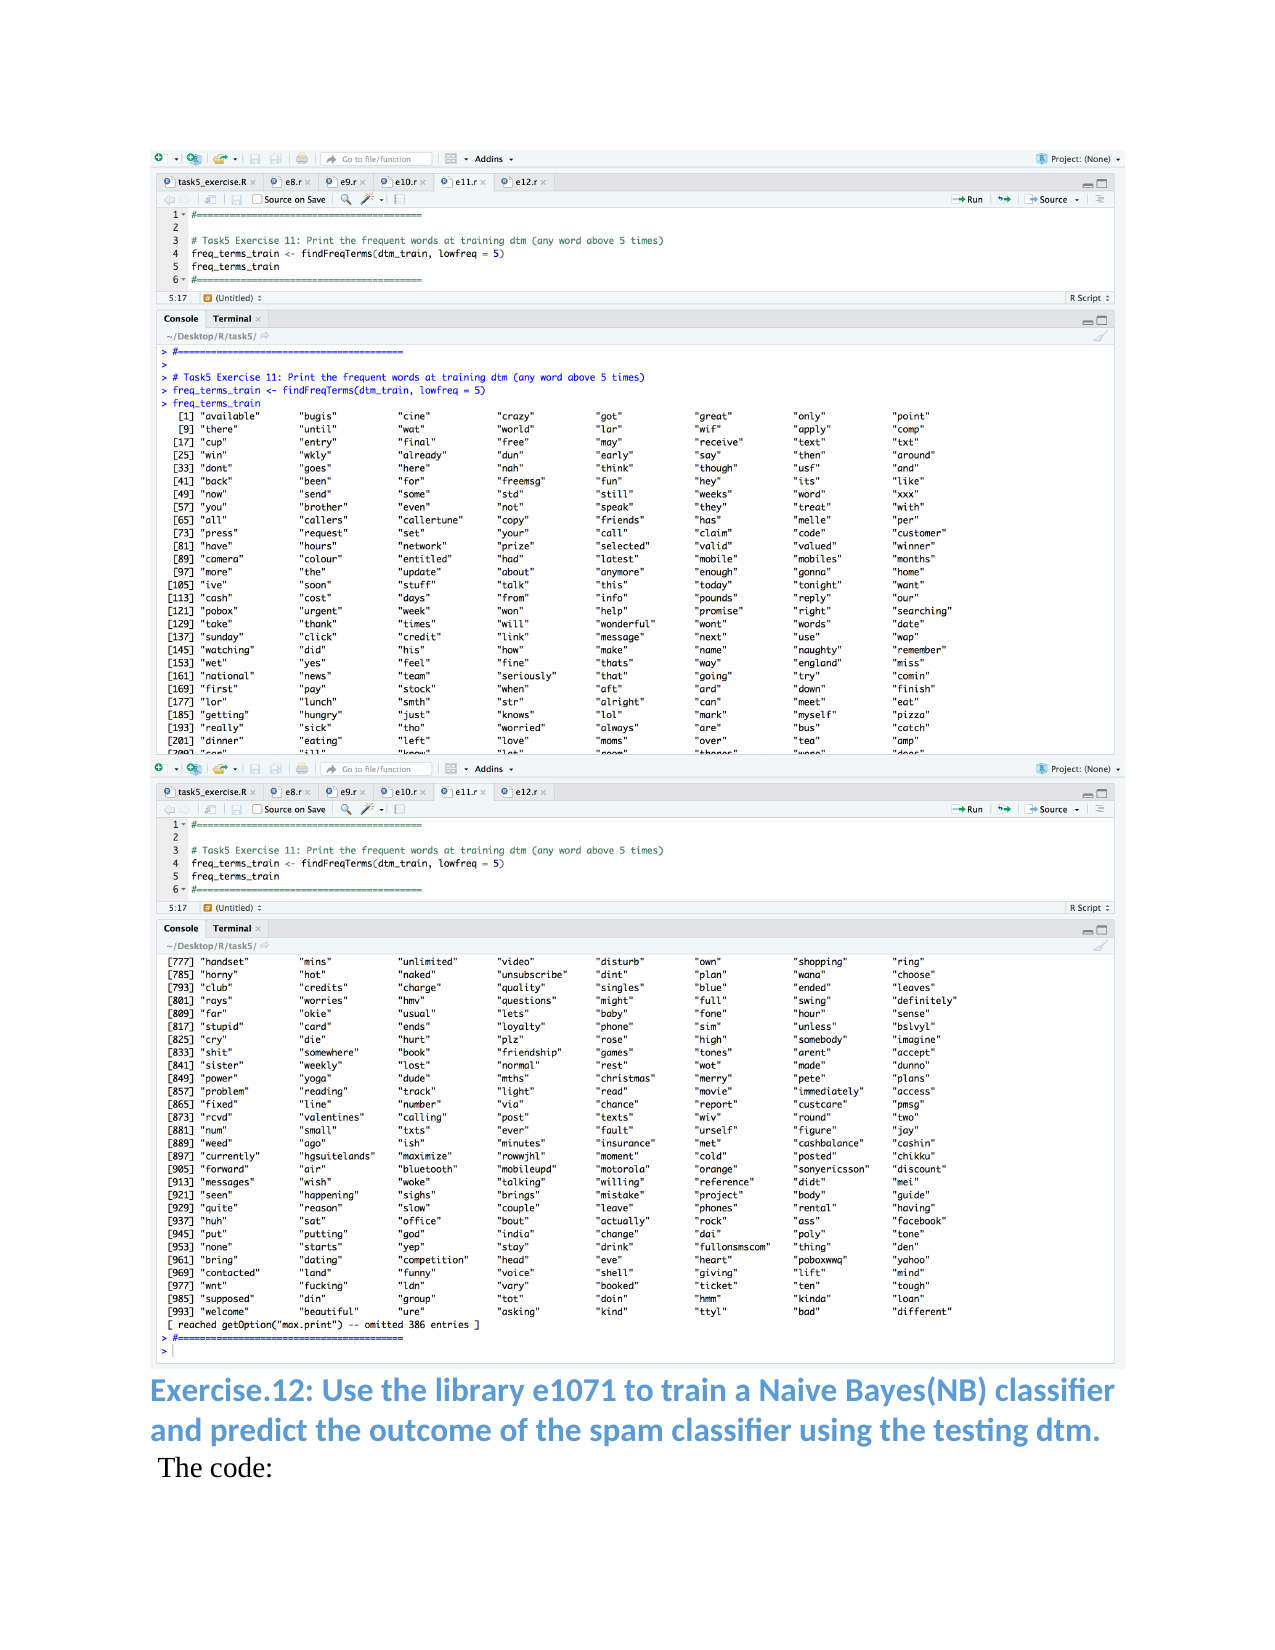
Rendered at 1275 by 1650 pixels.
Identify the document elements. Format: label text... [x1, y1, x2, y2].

picture [150, 150, 1125, 1369]
text Exercise.12: Use the library e1071 to train a Naive Bayes(NB) classifier and predict the outcome of the spam classifier using the testing dtm. [150, 1369, 1125, 1450]
text The code: [150, 1450, 1125, 1484]
